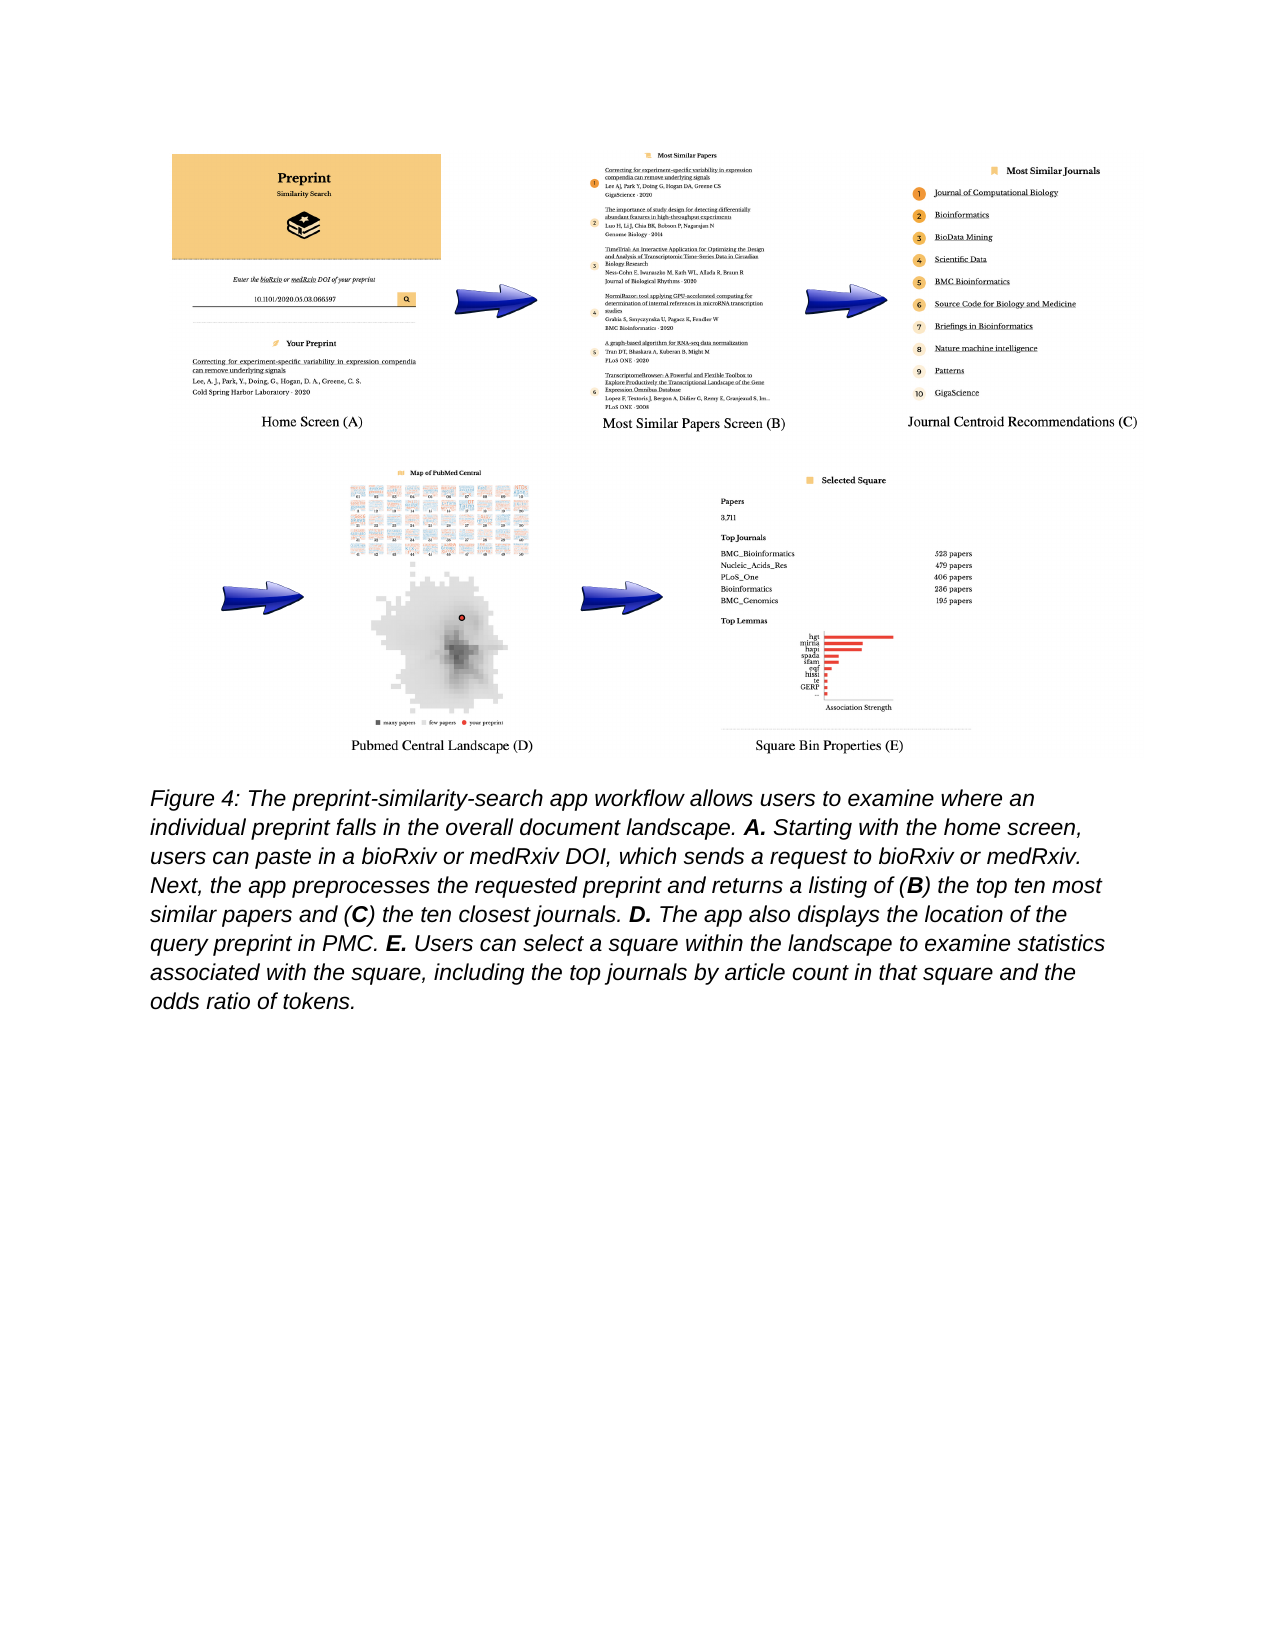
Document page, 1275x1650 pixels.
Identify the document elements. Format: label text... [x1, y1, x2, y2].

text Figure 4: The preprint-similarity-search app workflow allows users to examine where an individual preprint falls in the overall document landscape. A. Starting with the home screen, users can paste in a bioRxiv or medRxiv DOI, which sends a request to bioRxiv or medRxiv. Next, the app preprocesses the requested preprint and returns a listing of (B) the top ten most similar papers and (C) the ten closest journals. D. The app also displays the location of the query preprint in PMC. E. Users can select a square within the landscape to examine statistics associated with the square, including the top journals by article count in that square and the odds ratio of tokens. [150, 785, 1125, 1014]
picture [168, 150, 1144, 758]
